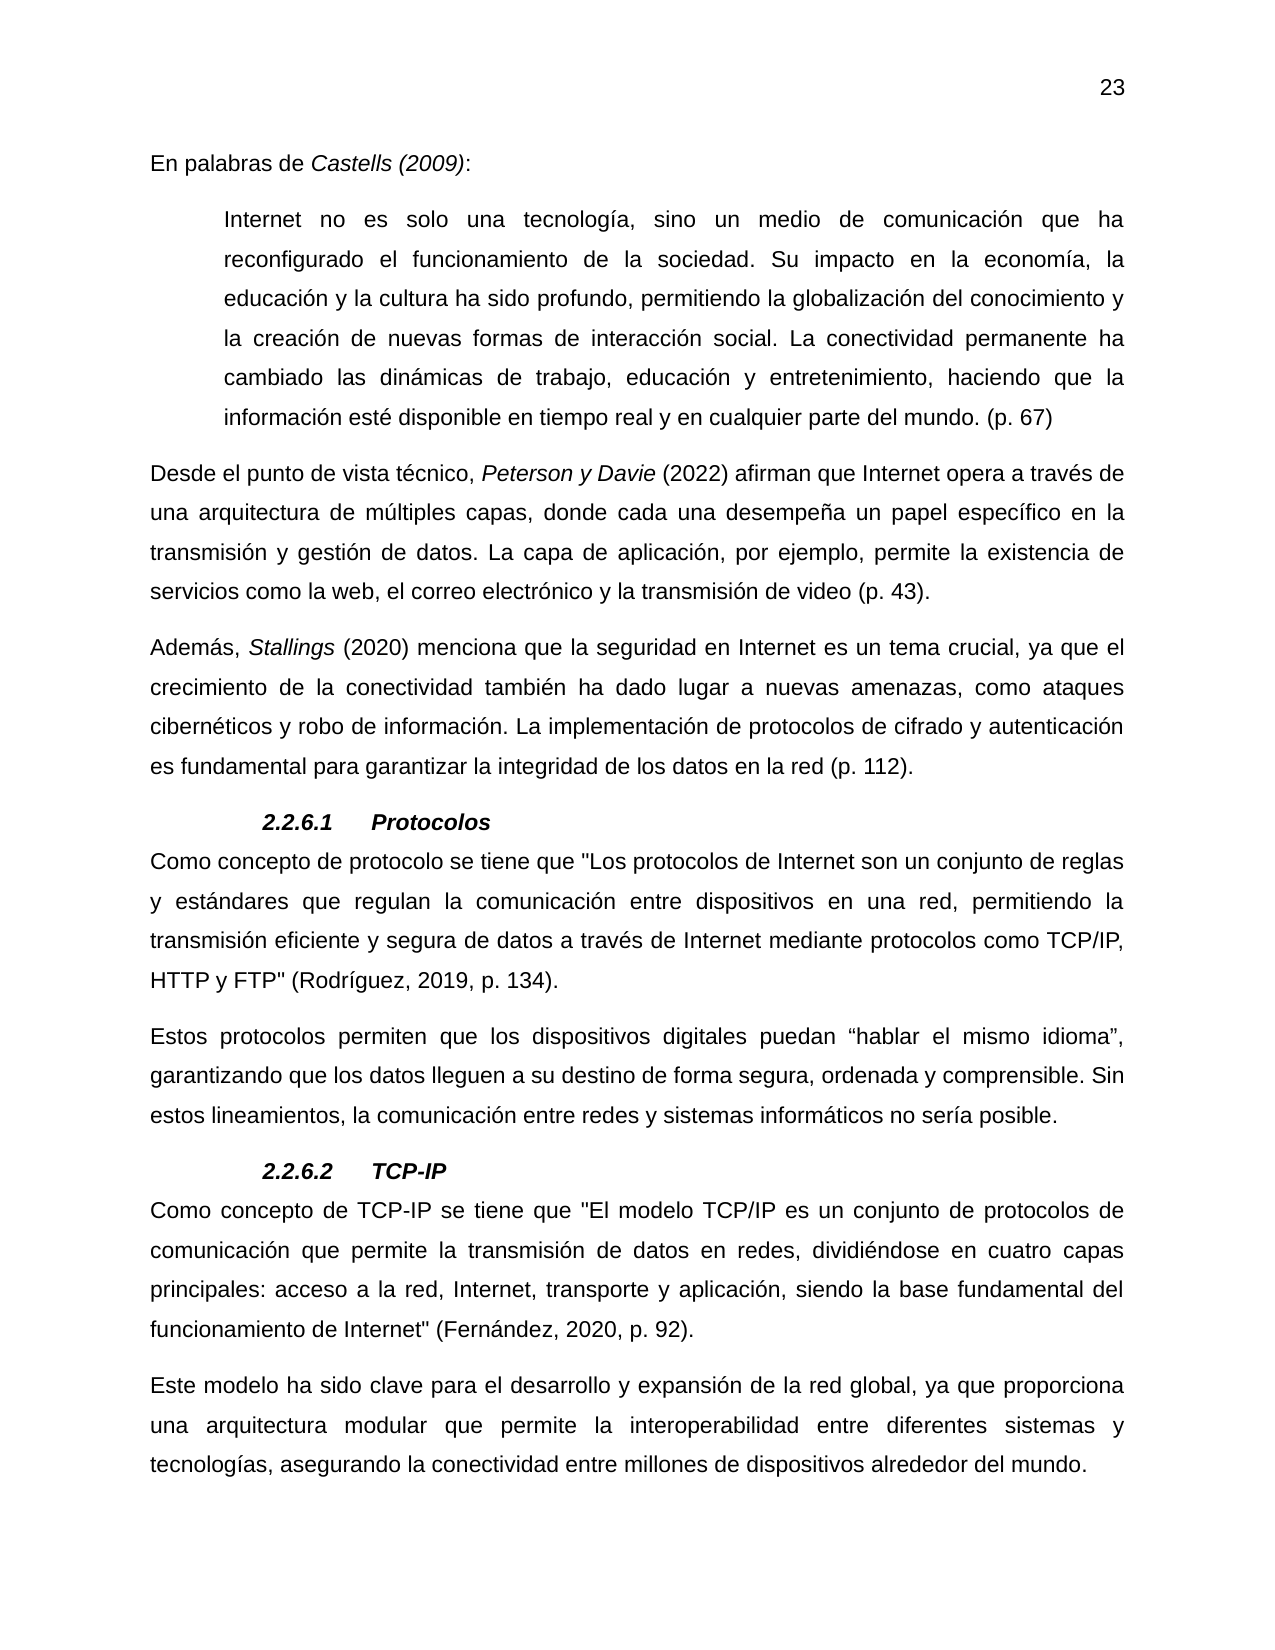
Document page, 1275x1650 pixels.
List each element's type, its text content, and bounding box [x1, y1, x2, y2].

text Este modelo ha sido clave para el desarrollo y expansión de la red global, ya que proporciona una arquitectura modular que permite la interoperabilidad entre diferentes sistemas y tecnologías, asegurando la conectividad entre millones de dispositivos alrededor del mundo. [150, 1372, 1125, 1477]
text Como concepto de protocolo se tiene que "Los protocolos de Internet son un conjunto de reglas y estándares que regulan la comunicación entre dispositivos en una red, permitiendo la transmisión eficiente y segura de datos a través de Internet mediante protocolos como TCP/IP, HTTP y FTP" (Rodríguez, 2019, p. 134). [150, 848, 1125, 993]
text Internet no es solo una tecnología, sino un medio de comunicación que ha reconfigurado el funcionamiento de la sociedad. Su impacto en la economía, la educación y la cultura ha sido profundo, permitiendo la globalización del conocimiento y la creación de nuevas formas de interacción social. La conectividad permanente ha cambiado las dinámicas de trabajo, educación y entretenimiento, haciendo que la información esté disponible en tiempo real y en cualquier parte del mundo. (p. 67) [224, 206, 1125, 430]
subtitle Protocolos [262, 809, 1125, 835]
text Desde el punto de vista técnico, Peterson y Davie (2022) afirman que Internet opera a través de una arquitectura de múltiples capas, donde cada una desempeña un papel específico en la transmisión y gestión de datos. La capa de aplicación, por ejemplo, permite la existencia de servicios como la web, el correo electrónico y la transmisión de video (p. 43). [150, 460, 1125, 604]
text Estos protocolos permiten que los dispositivos digitales puedan “hablar el mismo idioma”, garantizando que los datos lleguen a su destino de forma segura, ordenada y comprensible. Sin estos lineamientos, la comunicación entre redes y sistemas informáticos no sería posible. [150, 1023, 1125, 1128]
text Como concepto de TCP-IP se tiene que "El modelo TCP/IP es un conjunto de protocolos de comunicación que permite la transmisión de datos en redes, dividiéndose en cuatro capas principales: acceso a la red, Internet, transporte y aplicación, siendo la base fundamental del funcionamiento de Internet" (Fernández, 2020, p. 92). [150, 1197, 1125, 1342]
text En palabras de Castells (2009): [150, 150, 1125, 176]
text Además, Stallings (2020) menciona que la seguridad en Internet es un tema crucial, ya que el crecimiento de la conectividad también ha dado lugar a nuevas amenazas, como ataques cibernéticos y robo de información. La implementación de protocolos de cifrado y autenticación es fundamental para garantizar la integridad de los datos en la red (p. 112). [150, 634, 1125, 779]
subtitle TCP-IP [262, 1158, 1125, 1184]
